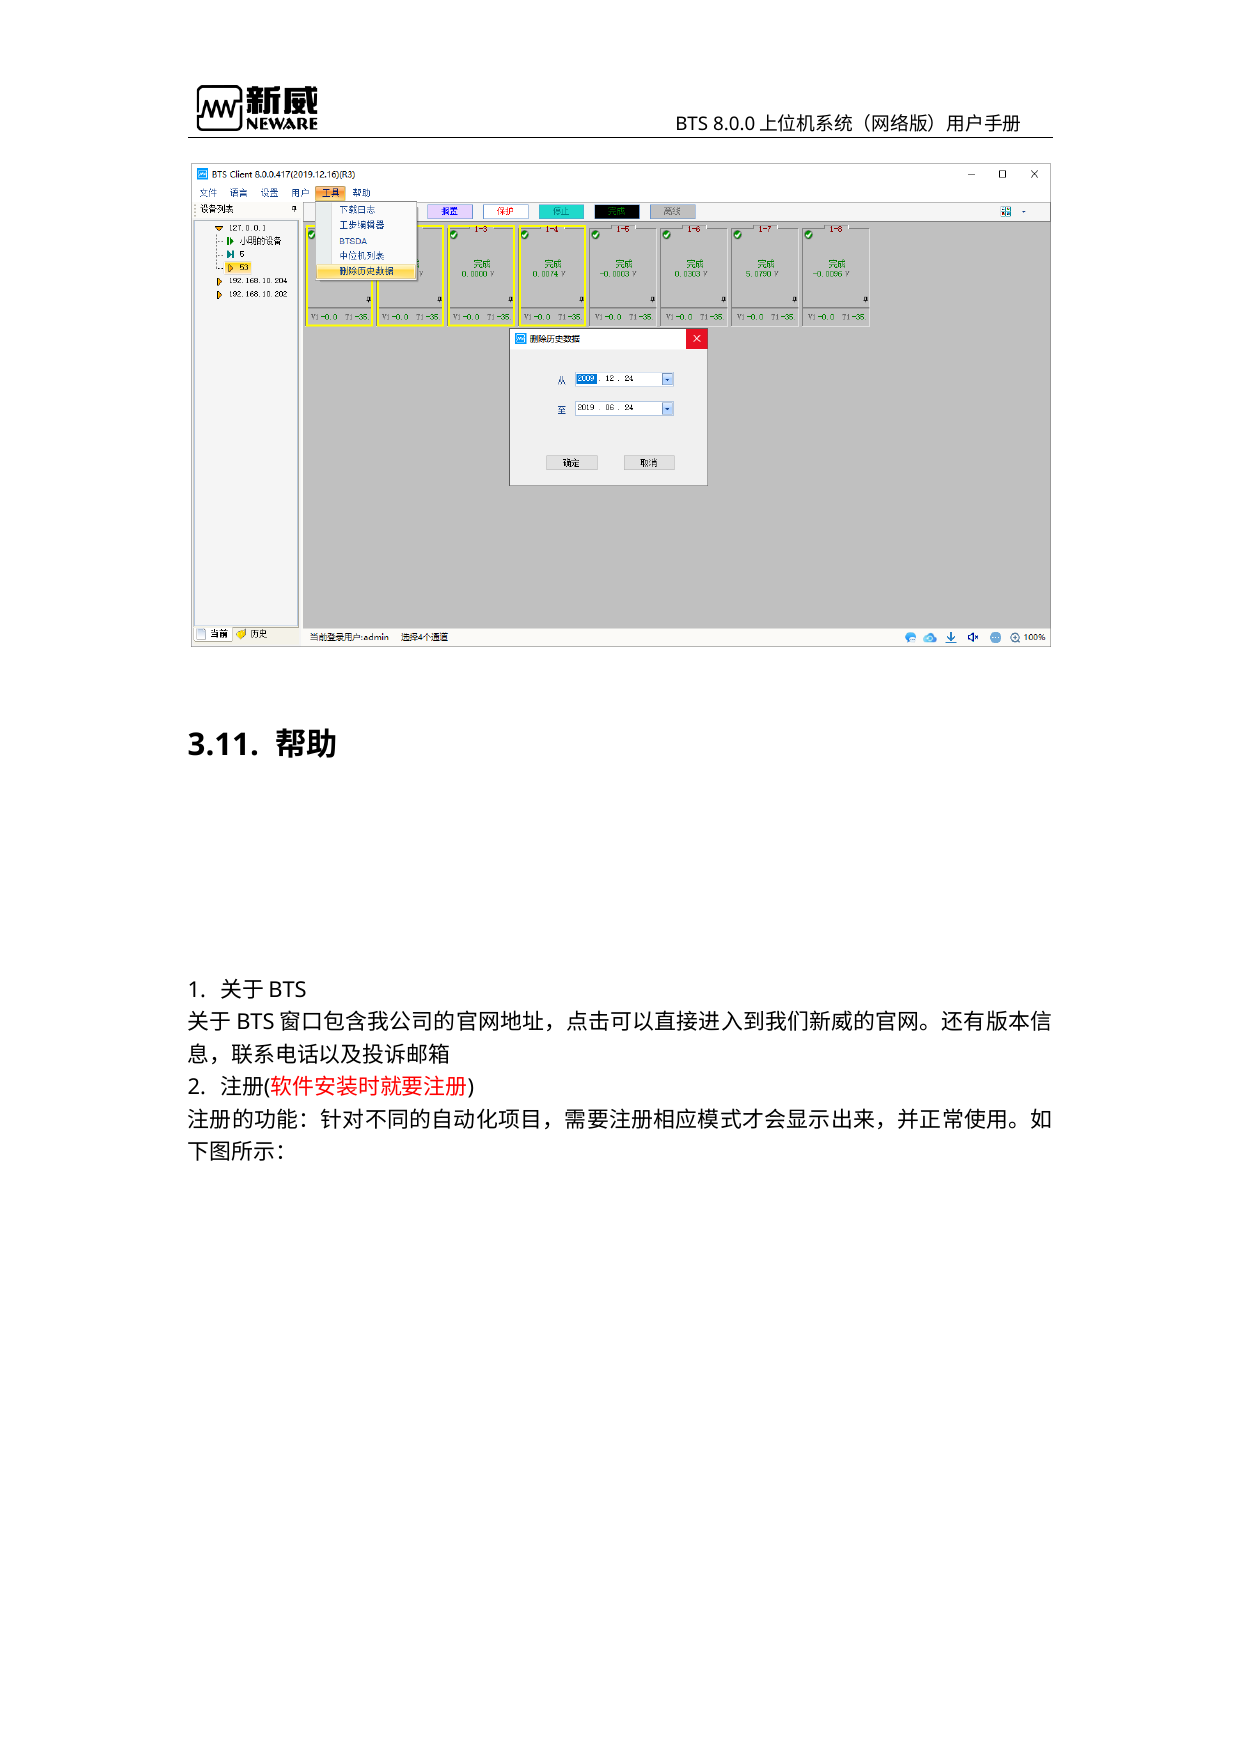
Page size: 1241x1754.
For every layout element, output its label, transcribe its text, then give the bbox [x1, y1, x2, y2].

subtitle 帮助 [187, 709, 1053, 886]
list 注册(软件安装时就要注册) 注册的功能：针对不同的自动化项目，需要注册相应模式才会显示出来，并正常使用。如下图所示： [187, 1069, 1053, 1166]
list 关于BTS 关于BTS窗口包含我公司的官网地址，点击可以直接进入到我们新威的官网。还有版本信息，联系电话以及投诉邮箱 [187, 971, 1053, 1069]
picture [187, 162, 1053, 649]
picture [196, 85, 318, 131]
